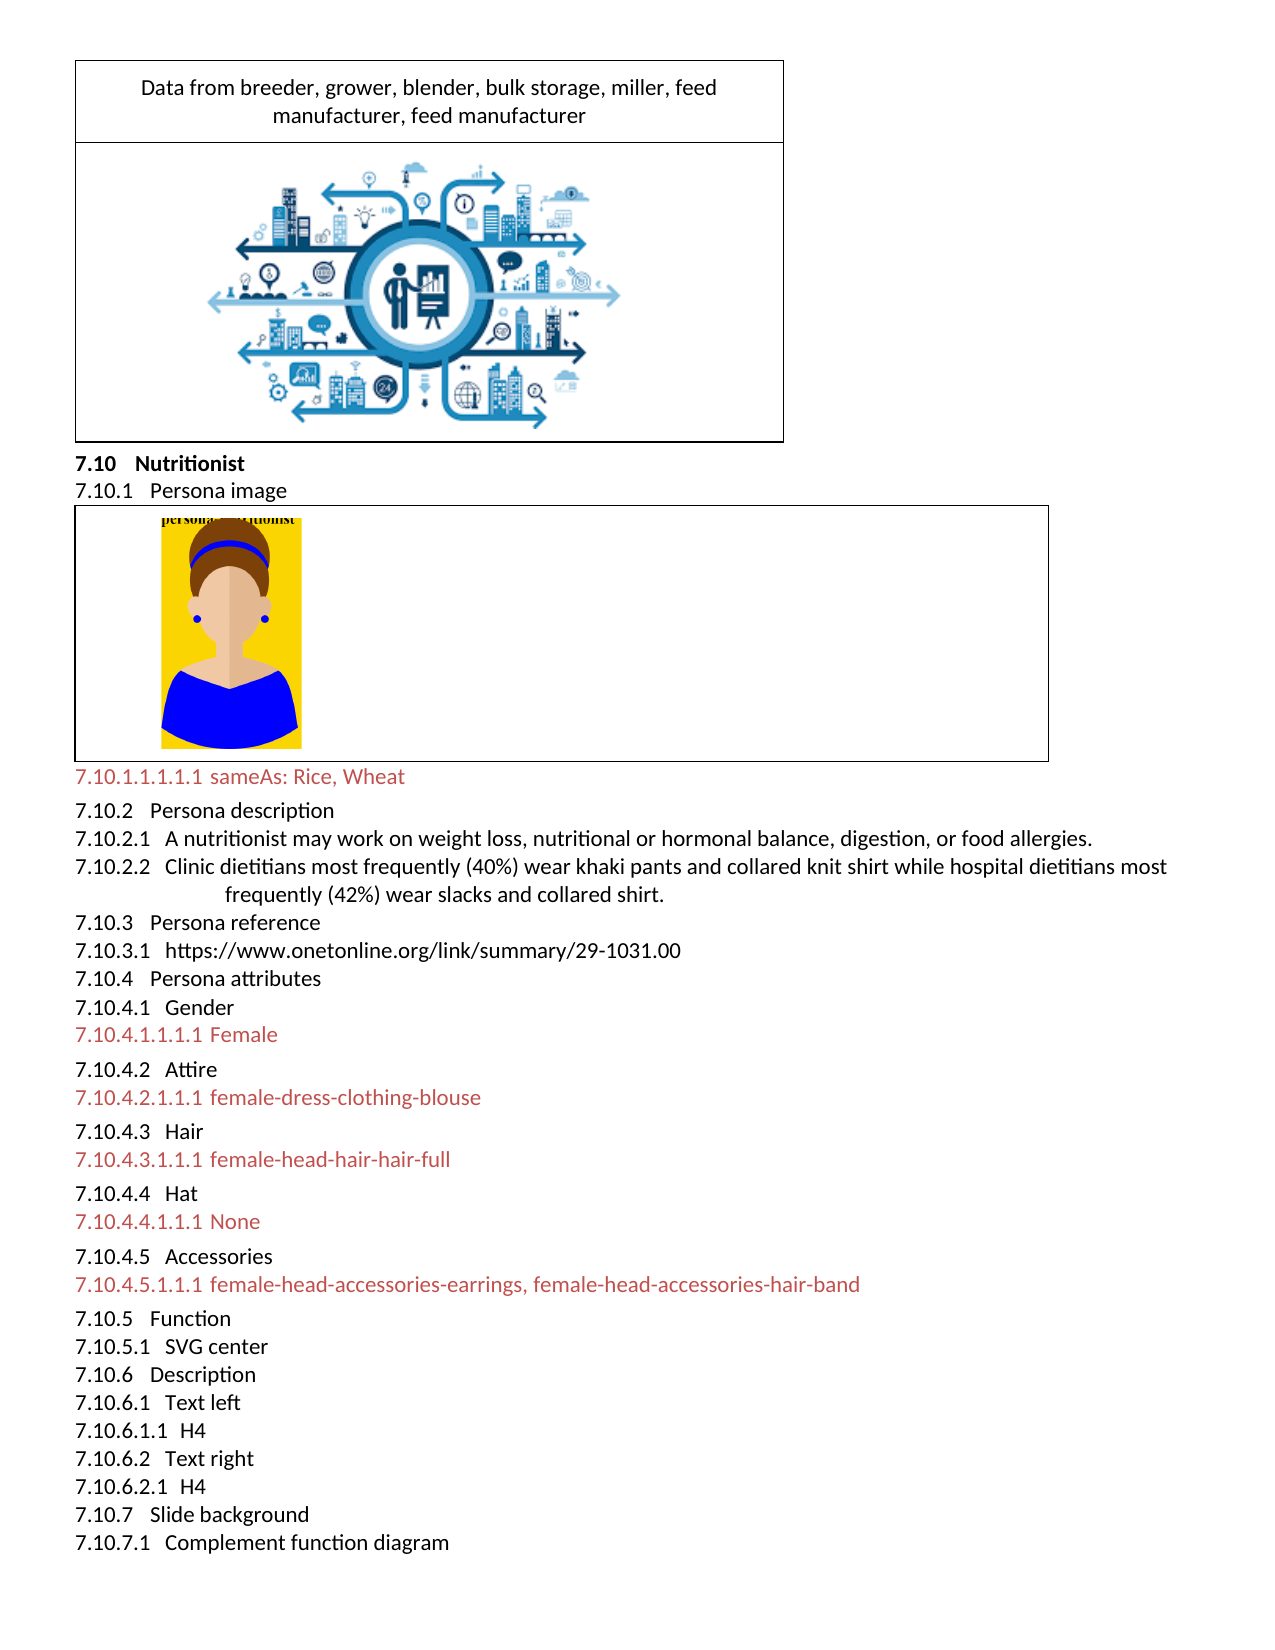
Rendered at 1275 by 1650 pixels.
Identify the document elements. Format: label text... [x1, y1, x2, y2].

subtitle Persona image [75, 477, 1200, 505]
subtitle Nutritionist [75, 449, 1200, 477]
subtitle Clinic dietitians most frequently (40%) wear khaki pants and collared knit shirt while hospital dietitians most frequently (42%) wear slacks and collared shirt. [75, 852, 1200, 908]
subtitle Text right [75, 1444, 1200, 1472]
table_header [76, 506, 1048, 761]
subtitle https://www.onetonline.org/link/summary/29-1031.00 [75, 937, 1200, 964]
picture [161, 518, 302, 749]
subtitle Text left [75, 1388, 1200, 1416]
subtitle female-head-hair-hair-full [75, 1145, 1200, 1173]
subtitle A nutritionist may work on weight loss, nutritional or hormonal balance, digestion, or food allergies. [75, 824, 1200, 852]
table_cell [76, 143, 783, 441]
subtitle None [75, 1207, 1200, 1236]
subtitle Function [75, 1304, 1200, 1332]
subtitle Description [75, 1360, 1200, 1388]
subtitle Accessories [75, 1242, 1200, 1270]
subtitle Hat [75, 1179, 1200, 1207]
subtitle sameAs: Rice, Wheat [75, 762, 1200, 790]
subtitle H4 [75, 1416, 1200, 1444]
subtitle Attire [75, 1055, 1200, 1083]
subtitle SVG center [75, 1332, 1200, 1360]
subtitle Hair [75, 1117, 1200, 1145]
subtitle H4 [75, 1472, 1200, 1500]
subtitle Gender [75, 993, 1200, 1021]
subtitle Female [75, 1021, 1200, 1049]
subtitle Slide background [75, 1500, 1200, 1528]
picture [202, 155, 657, 429]
subtitle female-head-accessories-earrings, female-head-accessories-hair-band [75, 1270, 1200, 1298]
subtitle Complement function diagram [75, 1528, 1200, 1556]
subtitle Persona description [75, 796, 1200, 824]
table_header Data from breeder, grower, blender, bulk storage, miller, feed manufacturer, feed manufacturer [76, 61, 783, 142]
subtitle Persona attributes [75, 964, 1200, 993]
subtitle Persona reference [75, 908, 1200, 937]
subtitle female-dress-clothing-blouse [75, 1083, 1200, 1111]
